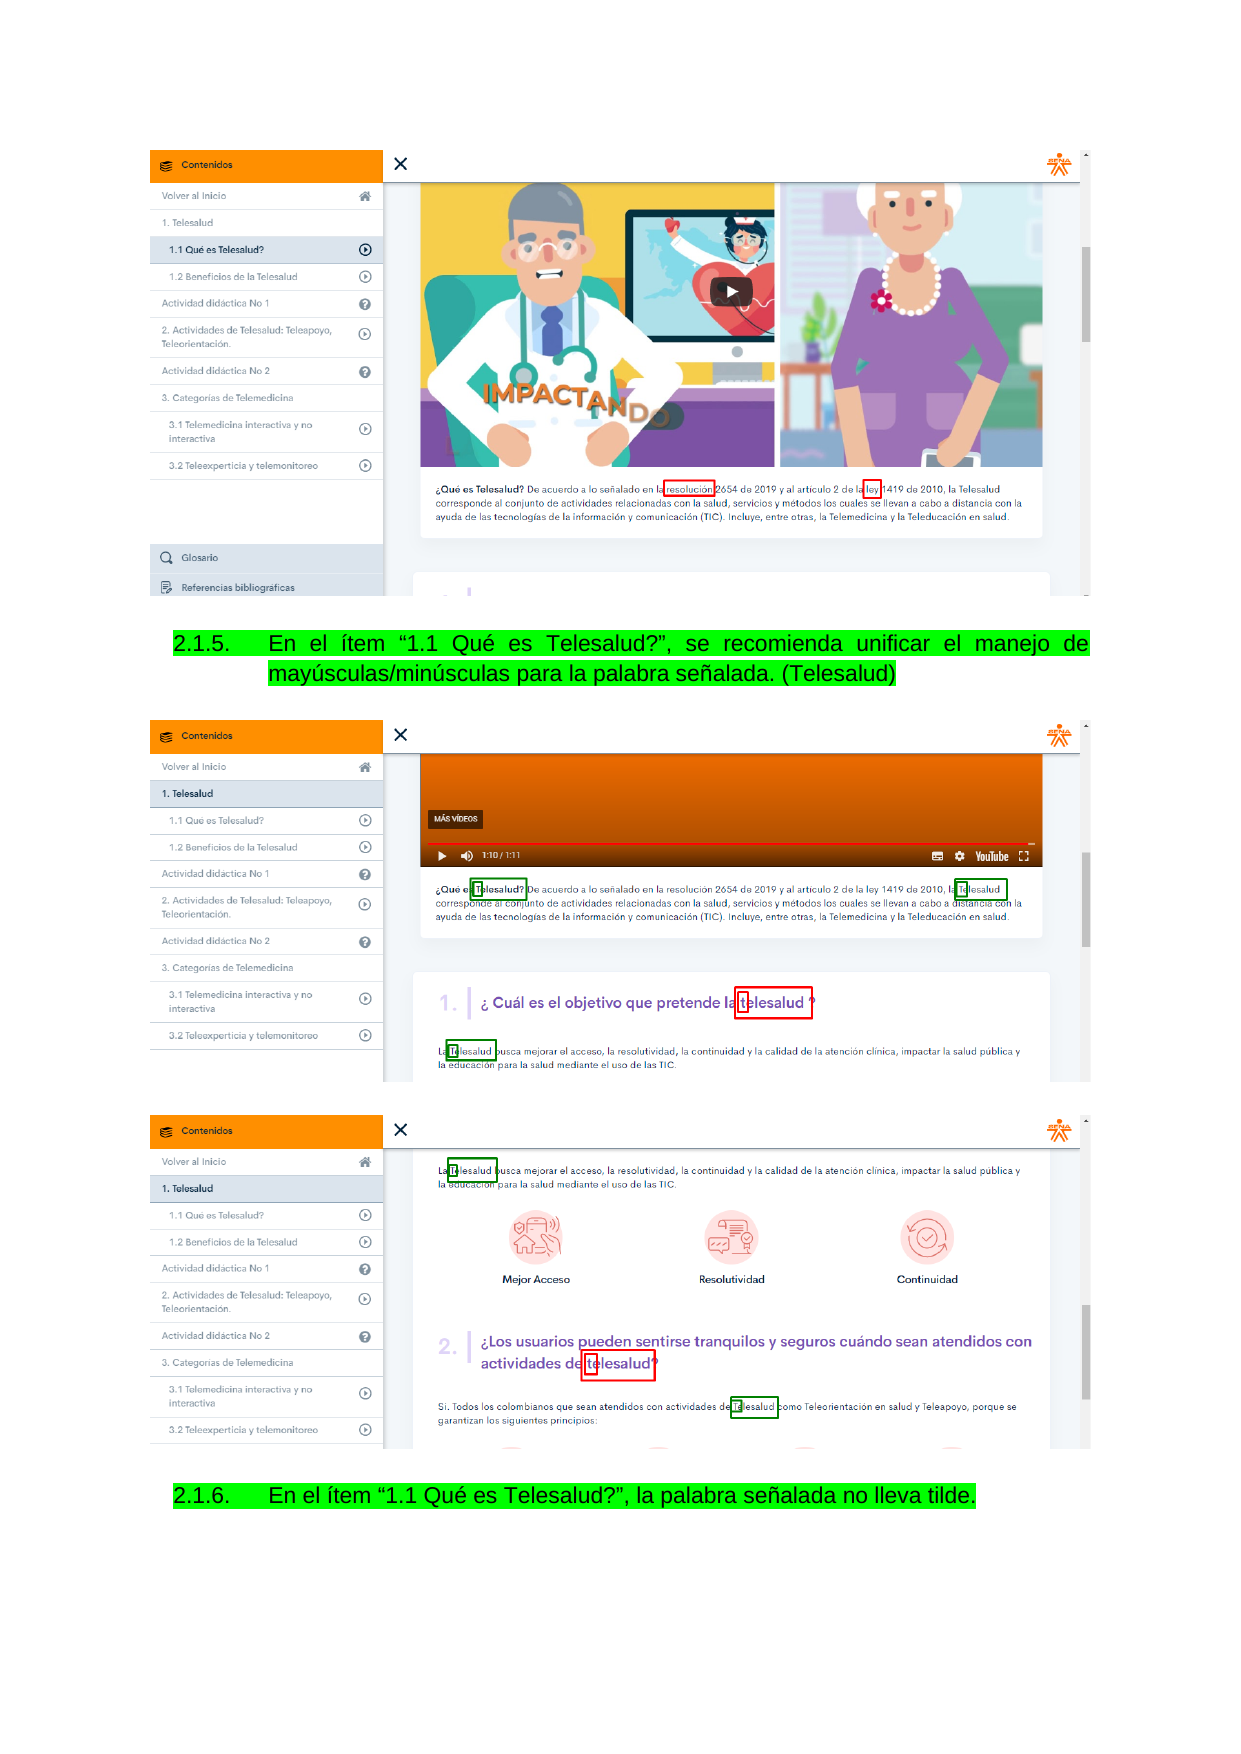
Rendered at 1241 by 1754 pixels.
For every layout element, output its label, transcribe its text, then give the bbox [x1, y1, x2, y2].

picture [150, 150, 1091, 596]
list En el ítem “1.1 Qué es Telesalud?”, se recomienda unificar el manejo de mayúsculas/minúsculas para la palabra señalada. (Telesalud) [231, 656, 1090, 686]
picture [150, 720, 1091, 1082]
list En el ítem “1.1 Qué es Telesalud?”, la palabra señalada no lleva tilde. [231, 1482, 1090, 1509]
picture [150, 1115, 1091, 1449]
